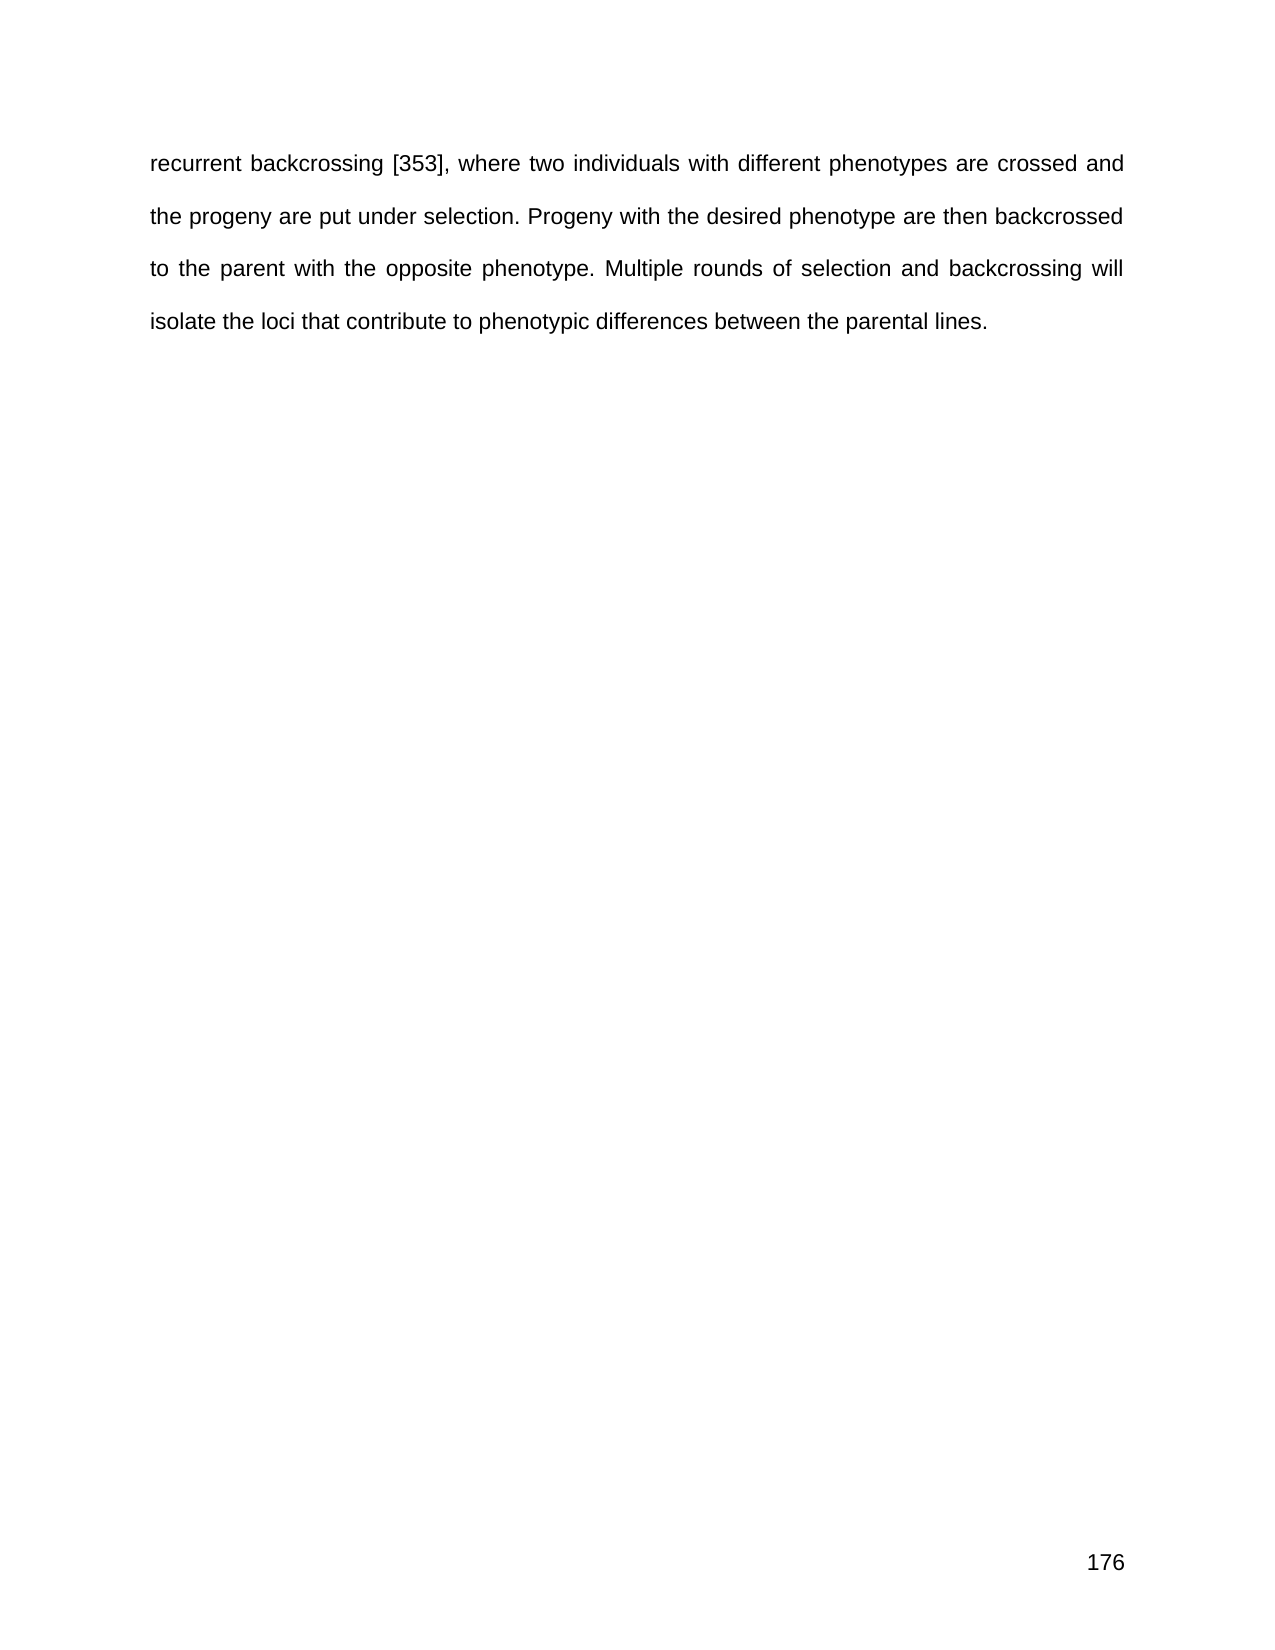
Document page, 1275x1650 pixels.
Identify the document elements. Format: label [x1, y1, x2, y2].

text [150, 150, 1125, 334]
